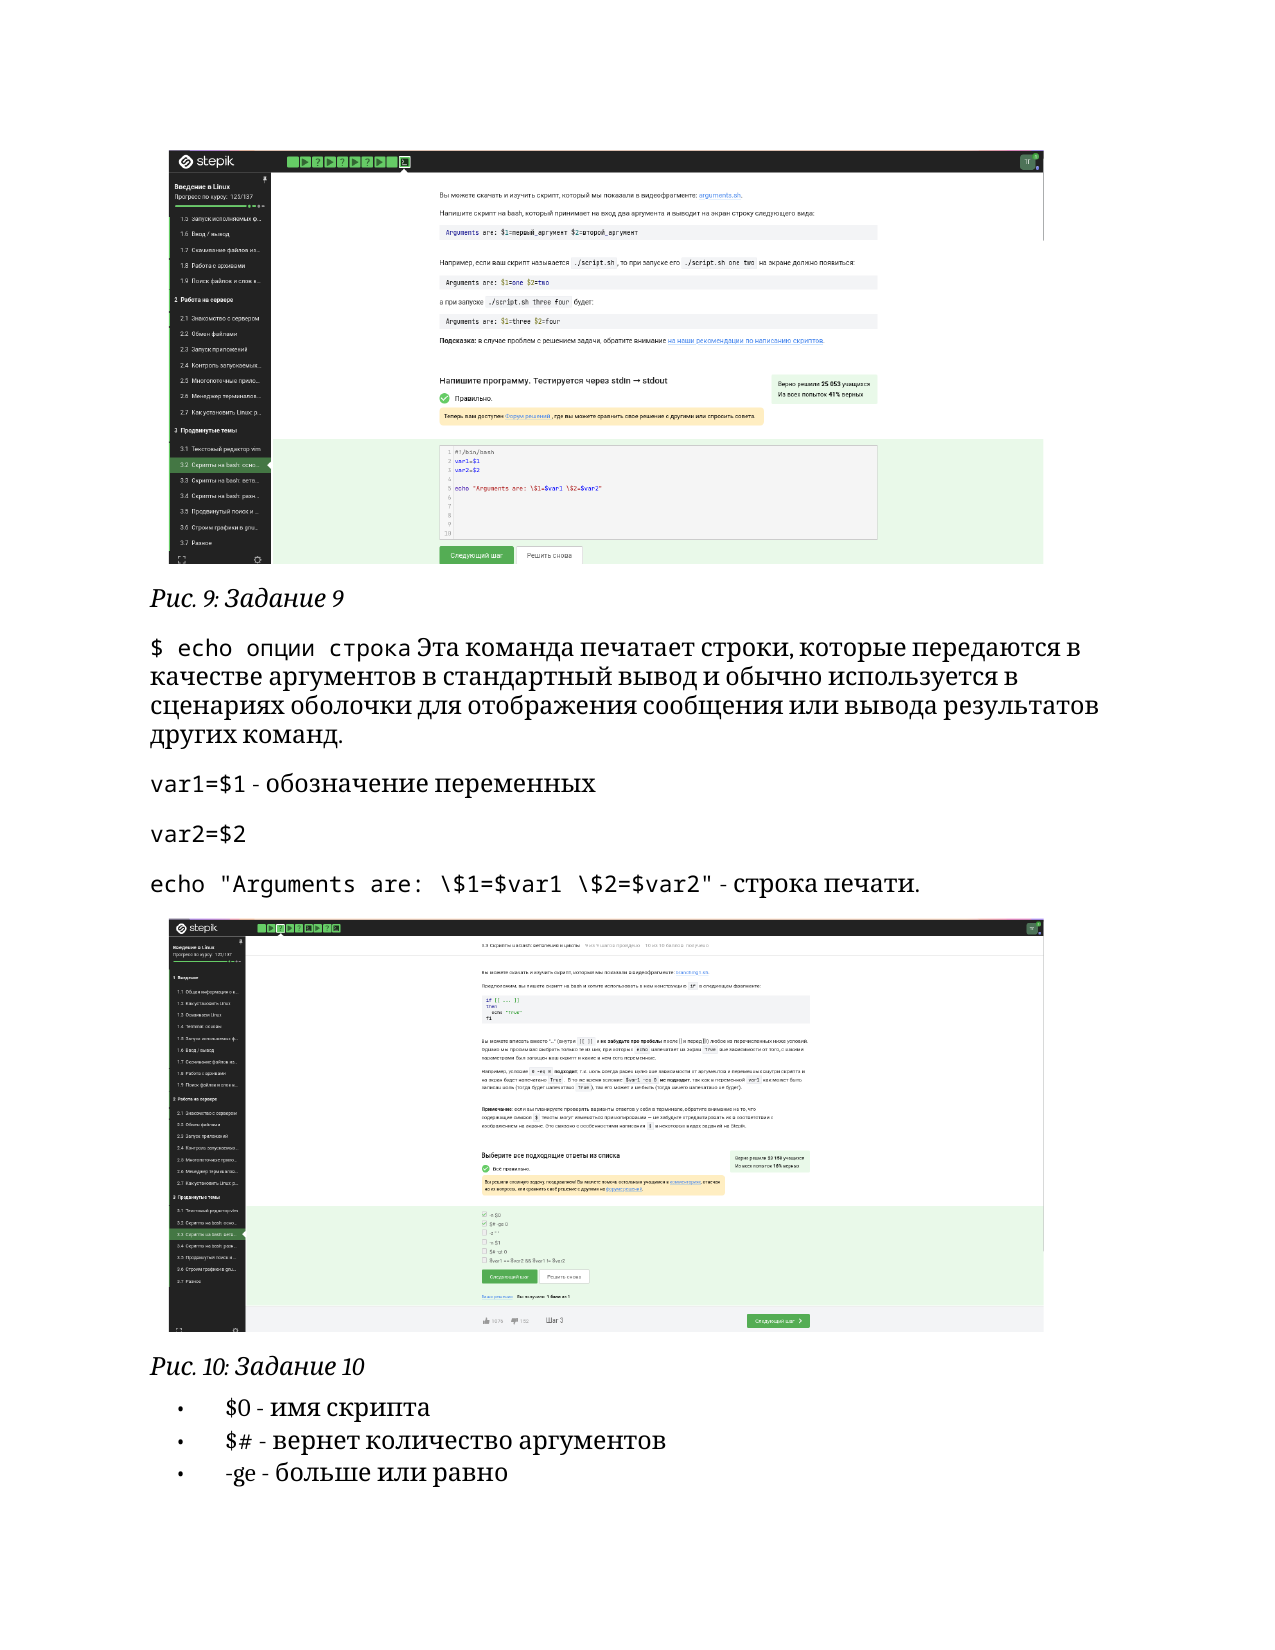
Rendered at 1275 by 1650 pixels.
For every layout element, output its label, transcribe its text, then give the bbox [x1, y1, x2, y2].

text var1=$1 - обозначение переменных [150, 768, 1125, 799]
text var2=$2 [150, 818, 1125, 849]
list $# - вернет количество аргументов [175, 1427, 1125, 1455]
text Рис. 10: Задание 10 [150, 1353, 1125, 1382]
list $0 - имя скрипта [175, 1394, 1125, 1423]
picture [168, 918, 1044, 1332]
text echo "Arguments are: \$1=$var1 \$2=$var2" - строка печати. [150, 868, 1125, 899]
list -ge - больше или равно [175, 1459, 1125, 1488]
text Рис. 9: Задание 9 [150, 584, 1125, 613]
text $ echo опции строка Эта команда печатает строки, которые передаются в качестве аргументов в стандартный вывод и обычно используется в сценариях оболочки для отображения сообщения или вывода результатов других команд. [150, 632, 1125, 749]
picture [168, 150, 1044, 564]
